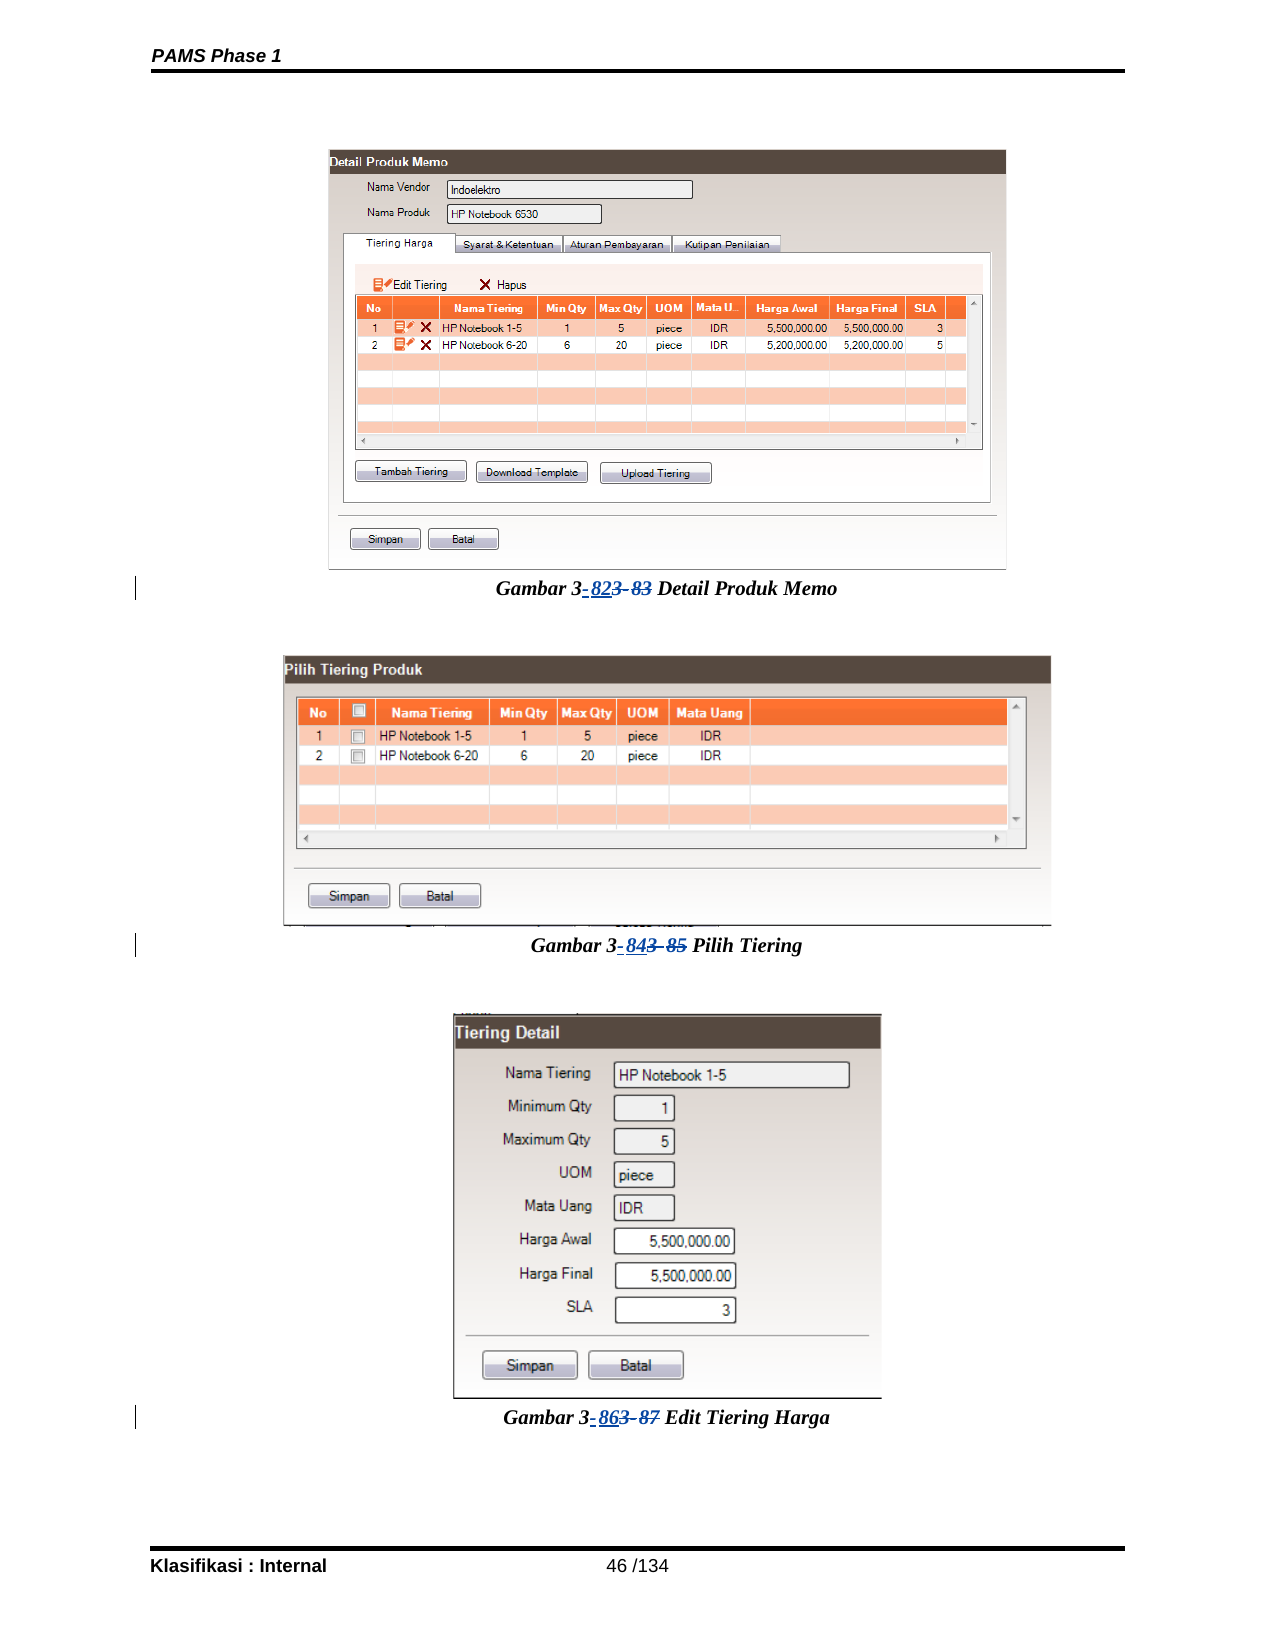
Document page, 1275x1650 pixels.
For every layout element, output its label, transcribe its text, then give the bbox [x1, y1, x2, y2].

text Gambar 3 Detail Produk Memo [210, 576, 1125, 600]
picture [283, 655, 1052, 927]
picture [453, 1013, 882, 1399]
text Gambar 3 Edit Tiering Harga [210, 1405, 1125, 1429]
picture [328, 149, 1007, 570]
text Gambar 3 Pilih Tiering [210, 933, 1125, 957]
